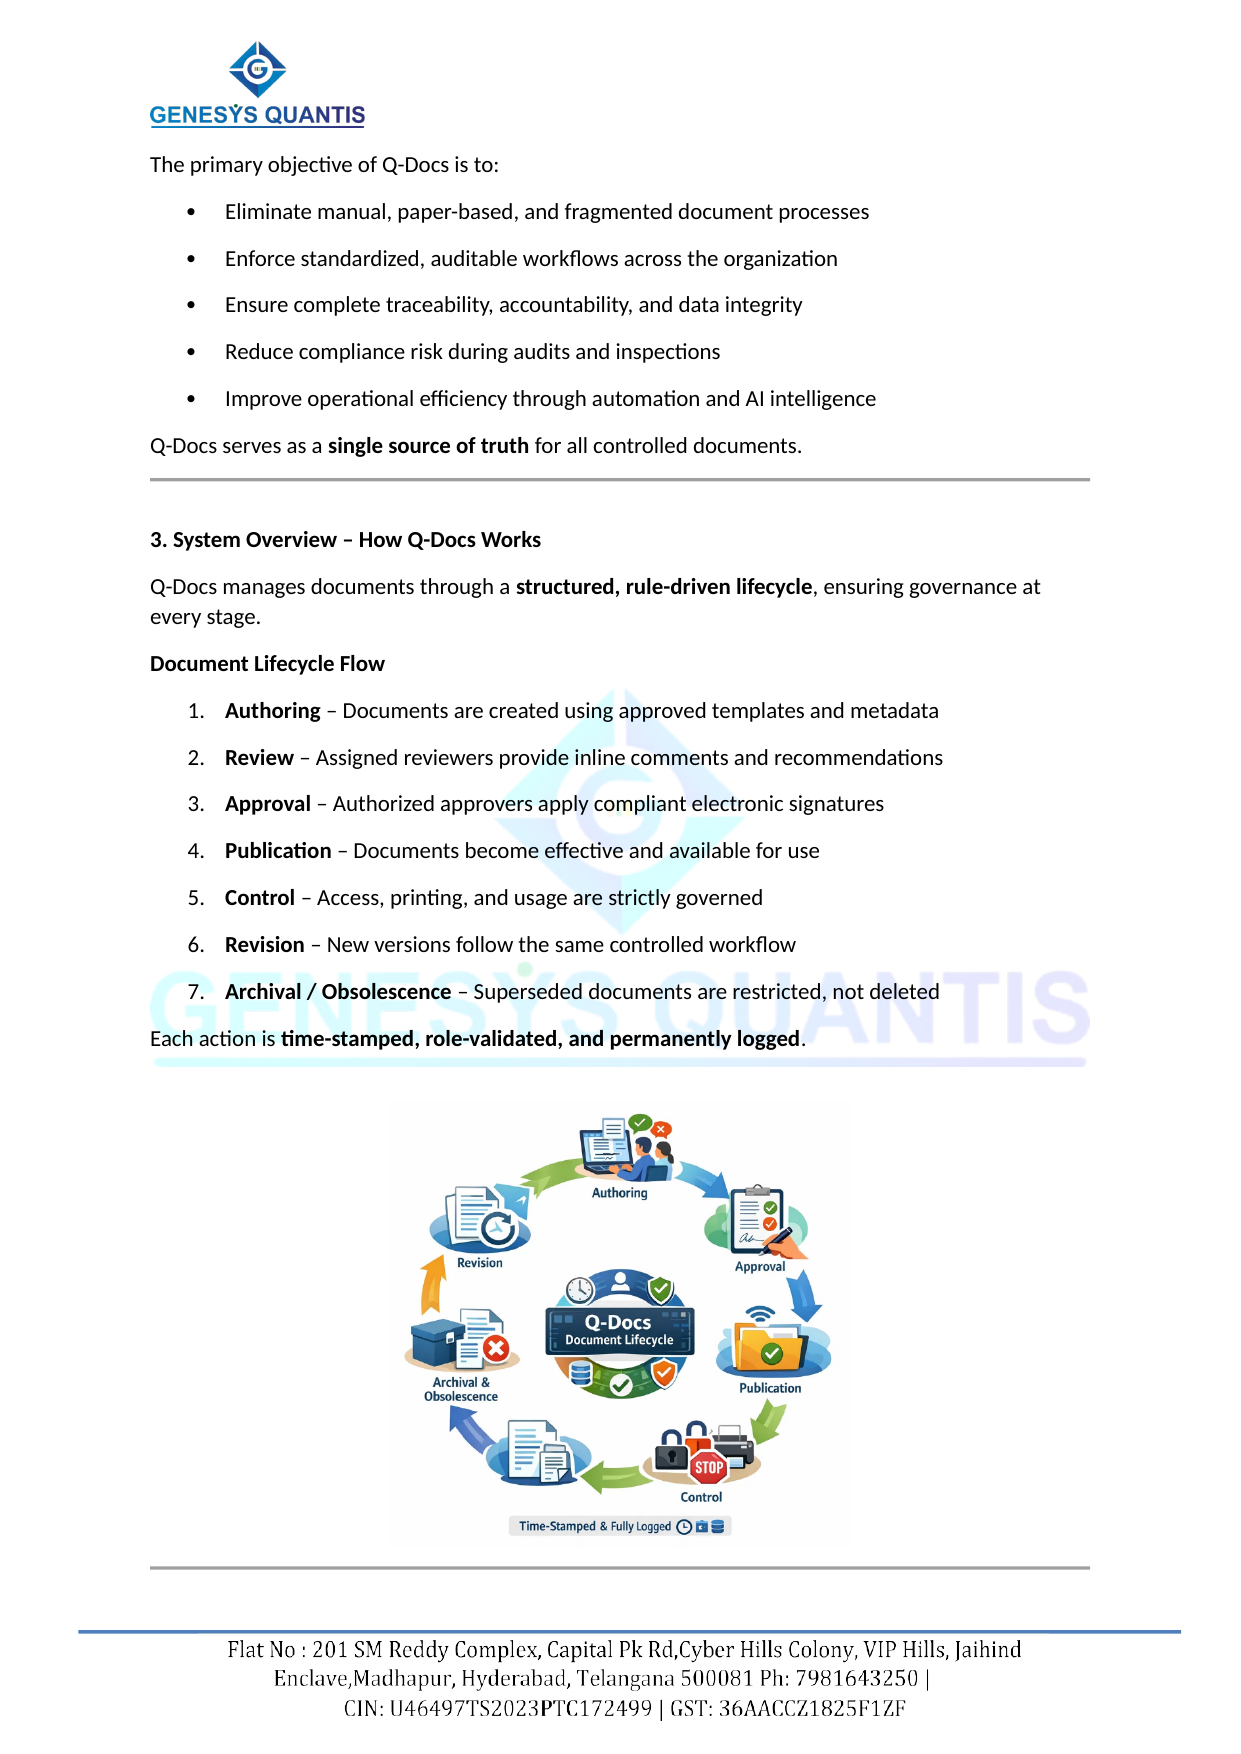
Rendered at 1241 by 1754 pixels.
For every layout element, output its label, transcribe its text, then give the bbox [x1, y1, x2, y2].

picture [150, 41, 365, 128]
list Ensure complete traceability, accountability, and data integrity [187, 291, 1090, 319]
list Review – Assigned reviewers provide inline comments and recommendations [187, 743, 1090, 771]
list Control – Access, printing, and usage are strictly governed [187, 883, 1090, 911]
text Q-Docs serves as a single source of truth for all controlled documents. [150, 431, 1090, 459]
text Q-Docs manages documents through a structured, rule-driven lifecycle, ensuring governance at every stage. [150, 572, 1090, 630]
list Reduce compliance risk during audits and inspections [187, 337, 1090, 366]
list Revision – New versions follow the same controlled workflow [187, 930, 1090, 958]
list Authoring – Documents are created using approved templates and metadata [187, 696, 1090, 724]
text Document Lifecycle Flow [150, 649, 1090, 677]
list Archival / Obsolescence – Superseded documents are restricted, not deleted [187, 977, 1090, 1005]
list Approval – Authorized approvers apply compliant electronic signatures [187, 789, 1090, 818]
picture [387, 1101, 853, 1548]
list Enforce standardized, auditable workflows across the organization [187, 244, 1090, 272]
list Publication – Documents become effective and available for use [187, 836, 1090, 864]
text The primary objective of Q-Docs is to: [150, 150, 1090, 178]
text Each action is time-stamped, role-validated, and permanently logged. [150, 1024, 1090, 1082]
picture [198, 1632, 1049, 1731]
list Improve operational efficiency through automation and AI intelligence [187, 384, 1090, 412]
text 3. System Overview – How Q-Docs Works [150, 525, 1090, 553]
list Eliminate manual, paper-based, and fragmented document processes [187, 197, 1090, 225]
